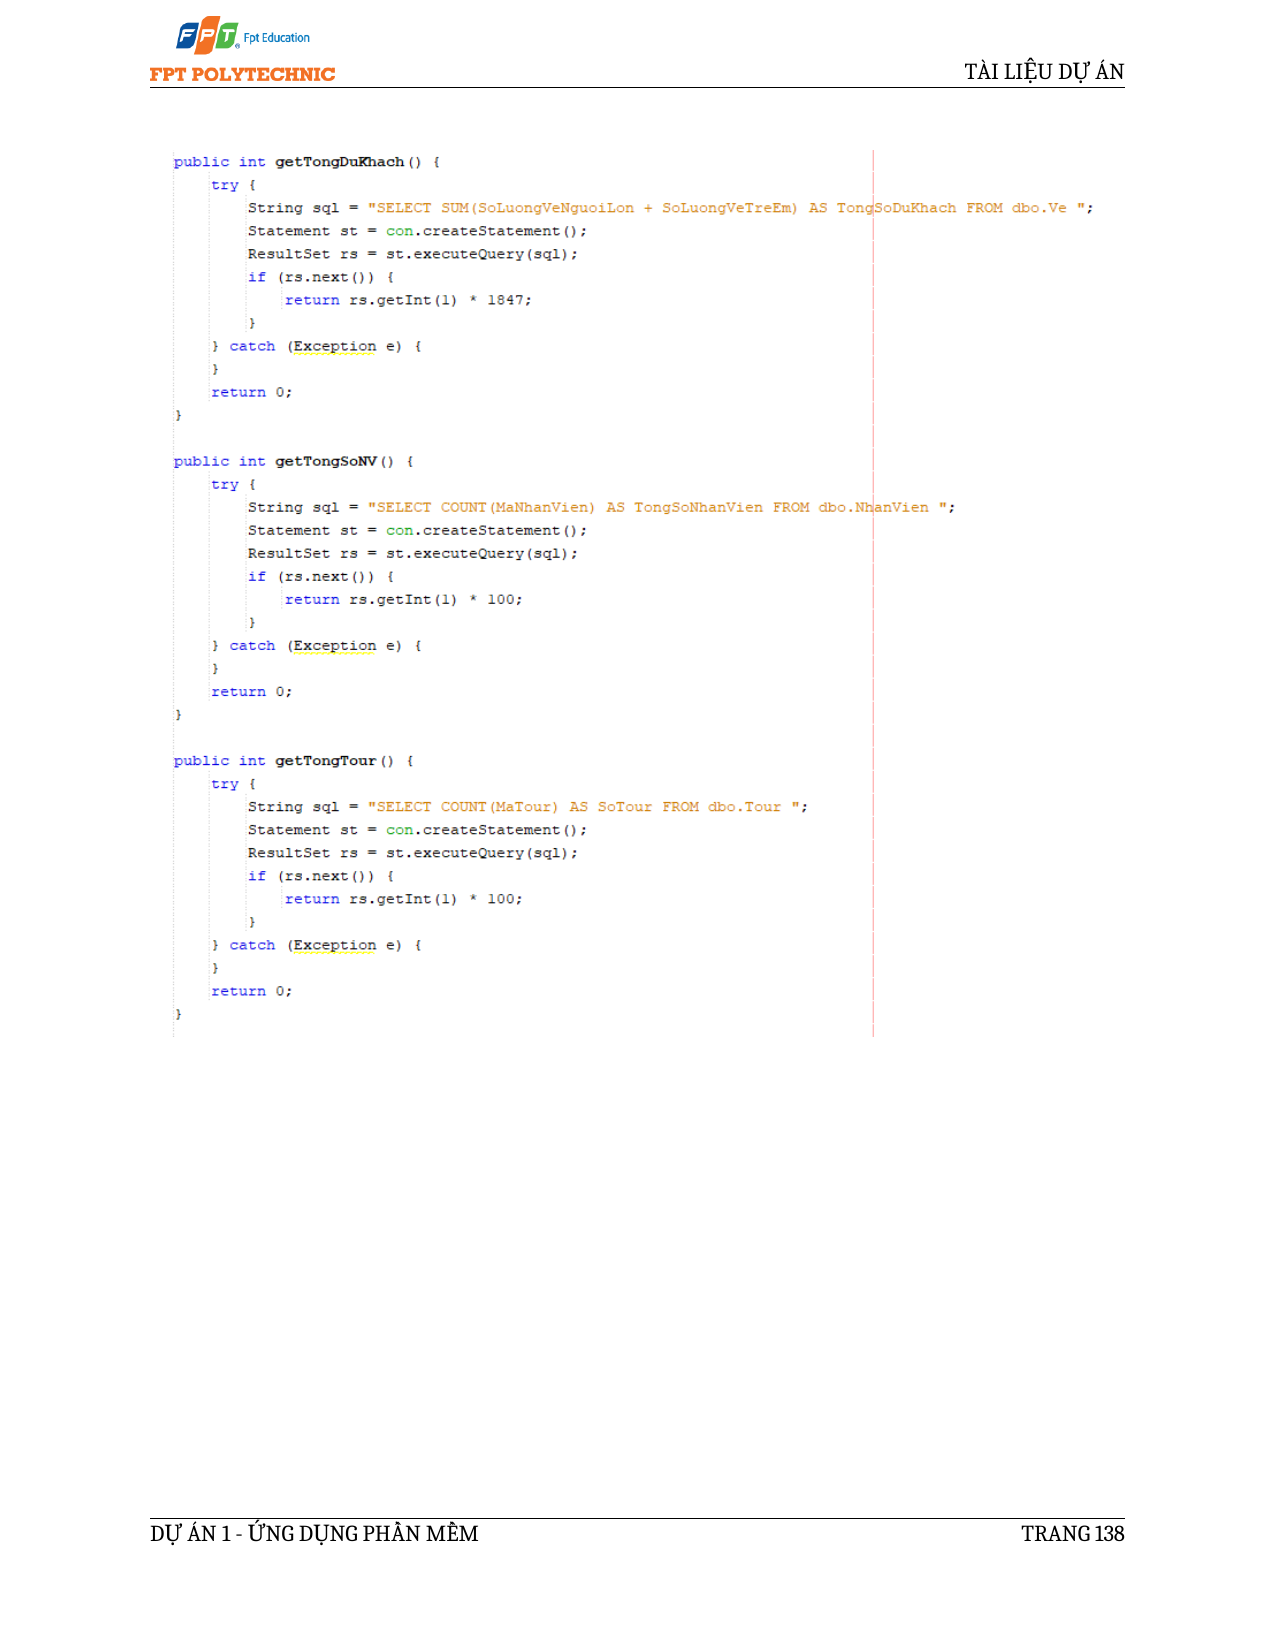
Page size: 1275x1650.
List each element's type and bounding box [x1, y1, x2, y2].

picture [150, 16, 337, 81]
picture [150, 150, 1125, 1037]
